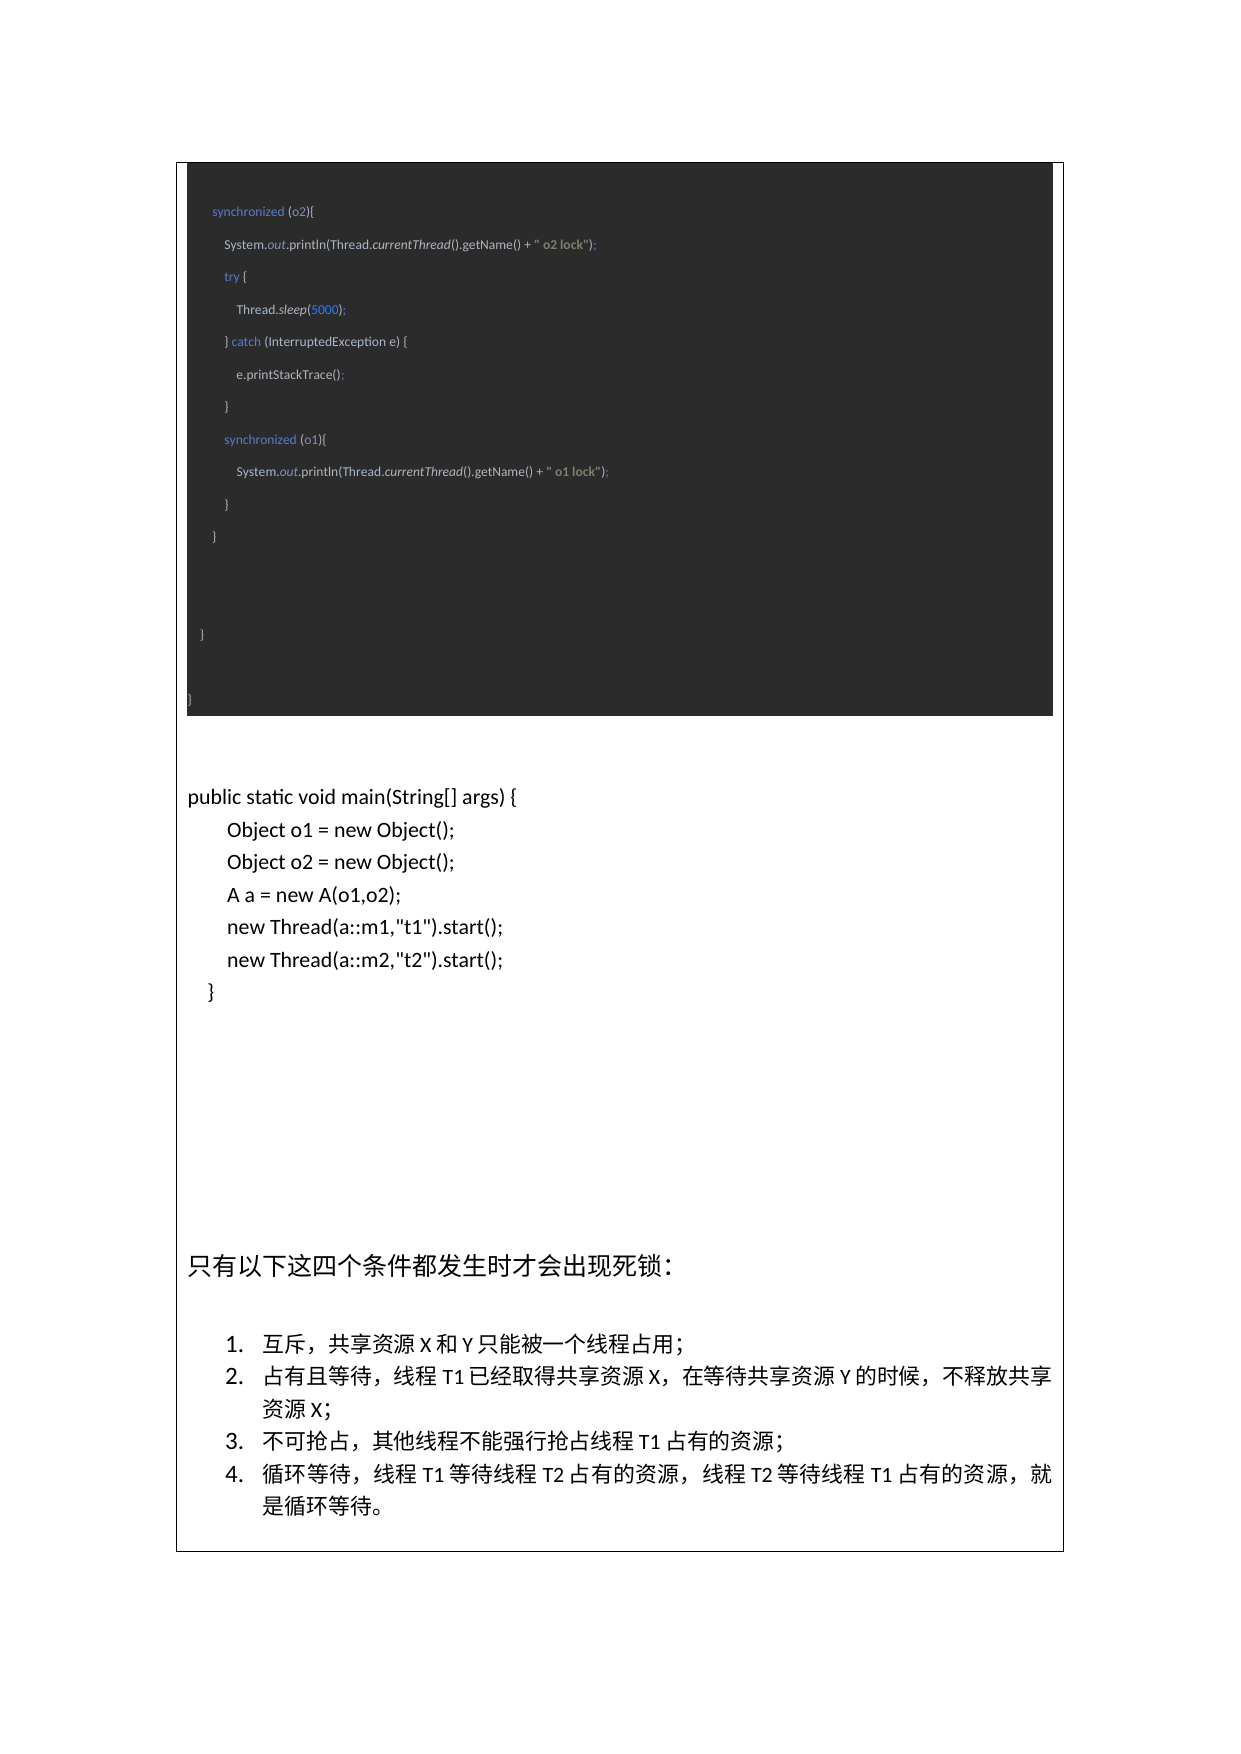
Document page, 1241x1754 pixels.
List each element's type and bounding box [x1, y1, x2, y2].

table_header [177, 163, 1063, 1551]
